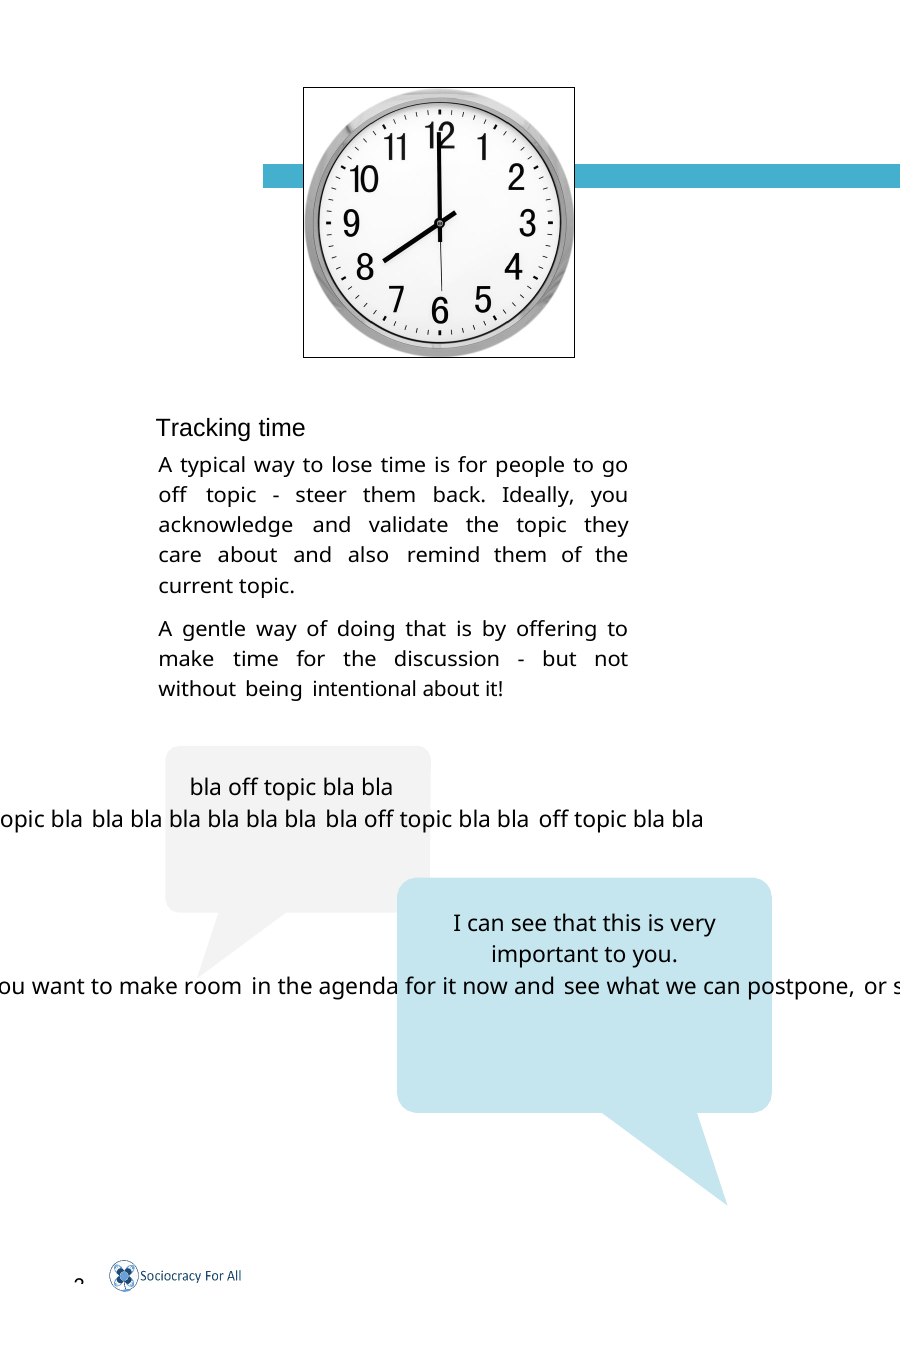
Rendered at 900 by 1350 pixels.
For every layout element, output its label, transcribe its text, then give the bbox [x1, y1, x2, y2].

picture [304, 88, 574, 357]
picture [107, 1259, 249, 1292]
text A typical way to lose time is for people to go off topic - steer them back. Ideally, you acknowledge and validate the topic they care about and also remind them of the current topic. [158, 450, 628, 599]
text A gentle way of doing that is by offering to make time for the discussion - but not without being intentional about it! [158, 614, 629, 702]
text Tracking time [155, 413, 900, 442]
